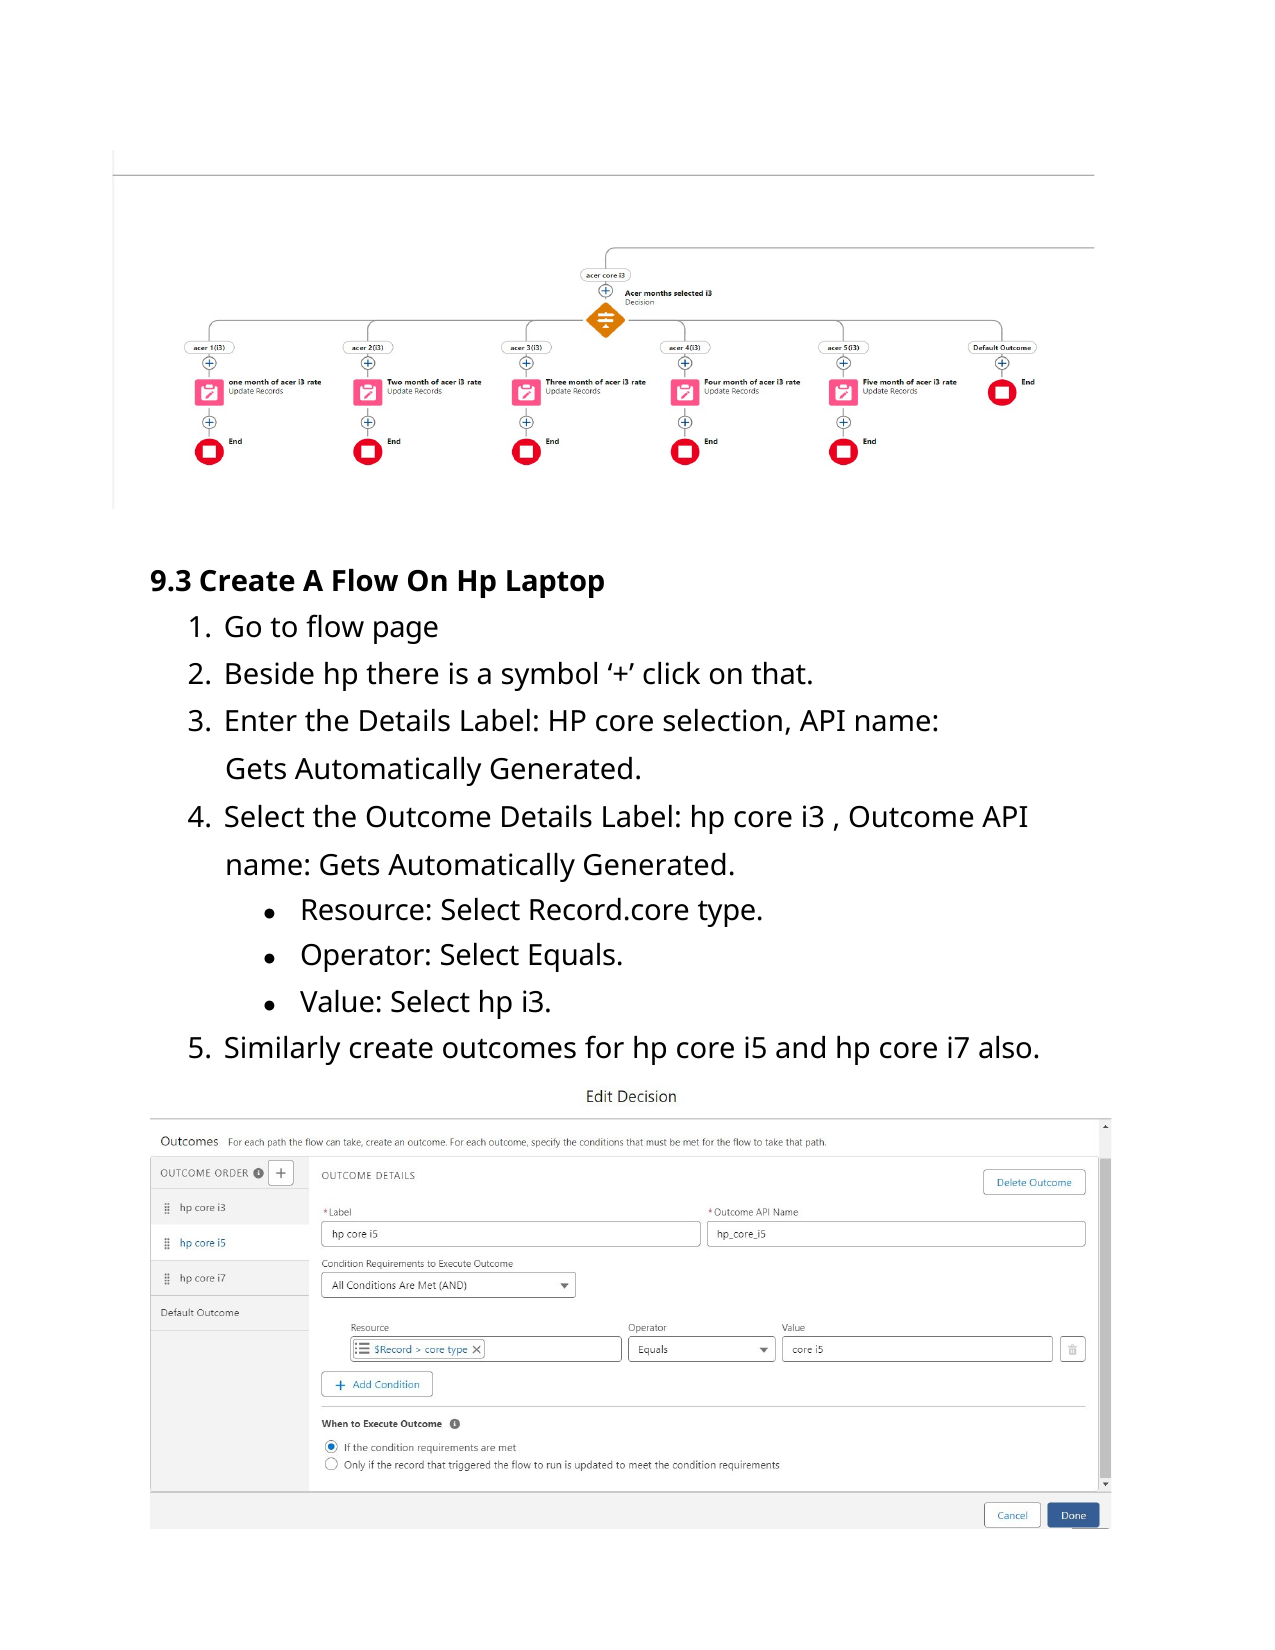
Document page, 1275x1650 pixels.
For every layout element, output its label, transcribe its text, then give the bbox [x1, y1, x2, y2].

list Enter the Details Label: HP core selection, API name: Gets Automatically Generated. [187, 700, 969, 788]
subtitle Create A Flow On Hp Laptop [150, 560, 1200, 599]
list Go to flow page [187, 607, 1200, 646]
list Beside hp there is a symbol ‘+’ click on that. [187, 653, 1200, 693]
picture [150, 1085, 1112, 1529]
picture [112, 150, 1095, 509]
list Similarly create outcomes for hp core i5 and hp core i7 also. [187, 1028, 1200, 1067]
list Resource: Select Record.core type. [262, 892, 1200, 927]
list Value: Select hp i3. [262, 981, 1200, 1021]
list Select the Outcome Details Label: hp core i3 , Outcome API name: Gets Automatically Generated. [187, 796, 1072, 884]
list Operator: Select Equals. [262, 934, 1200, 974]
